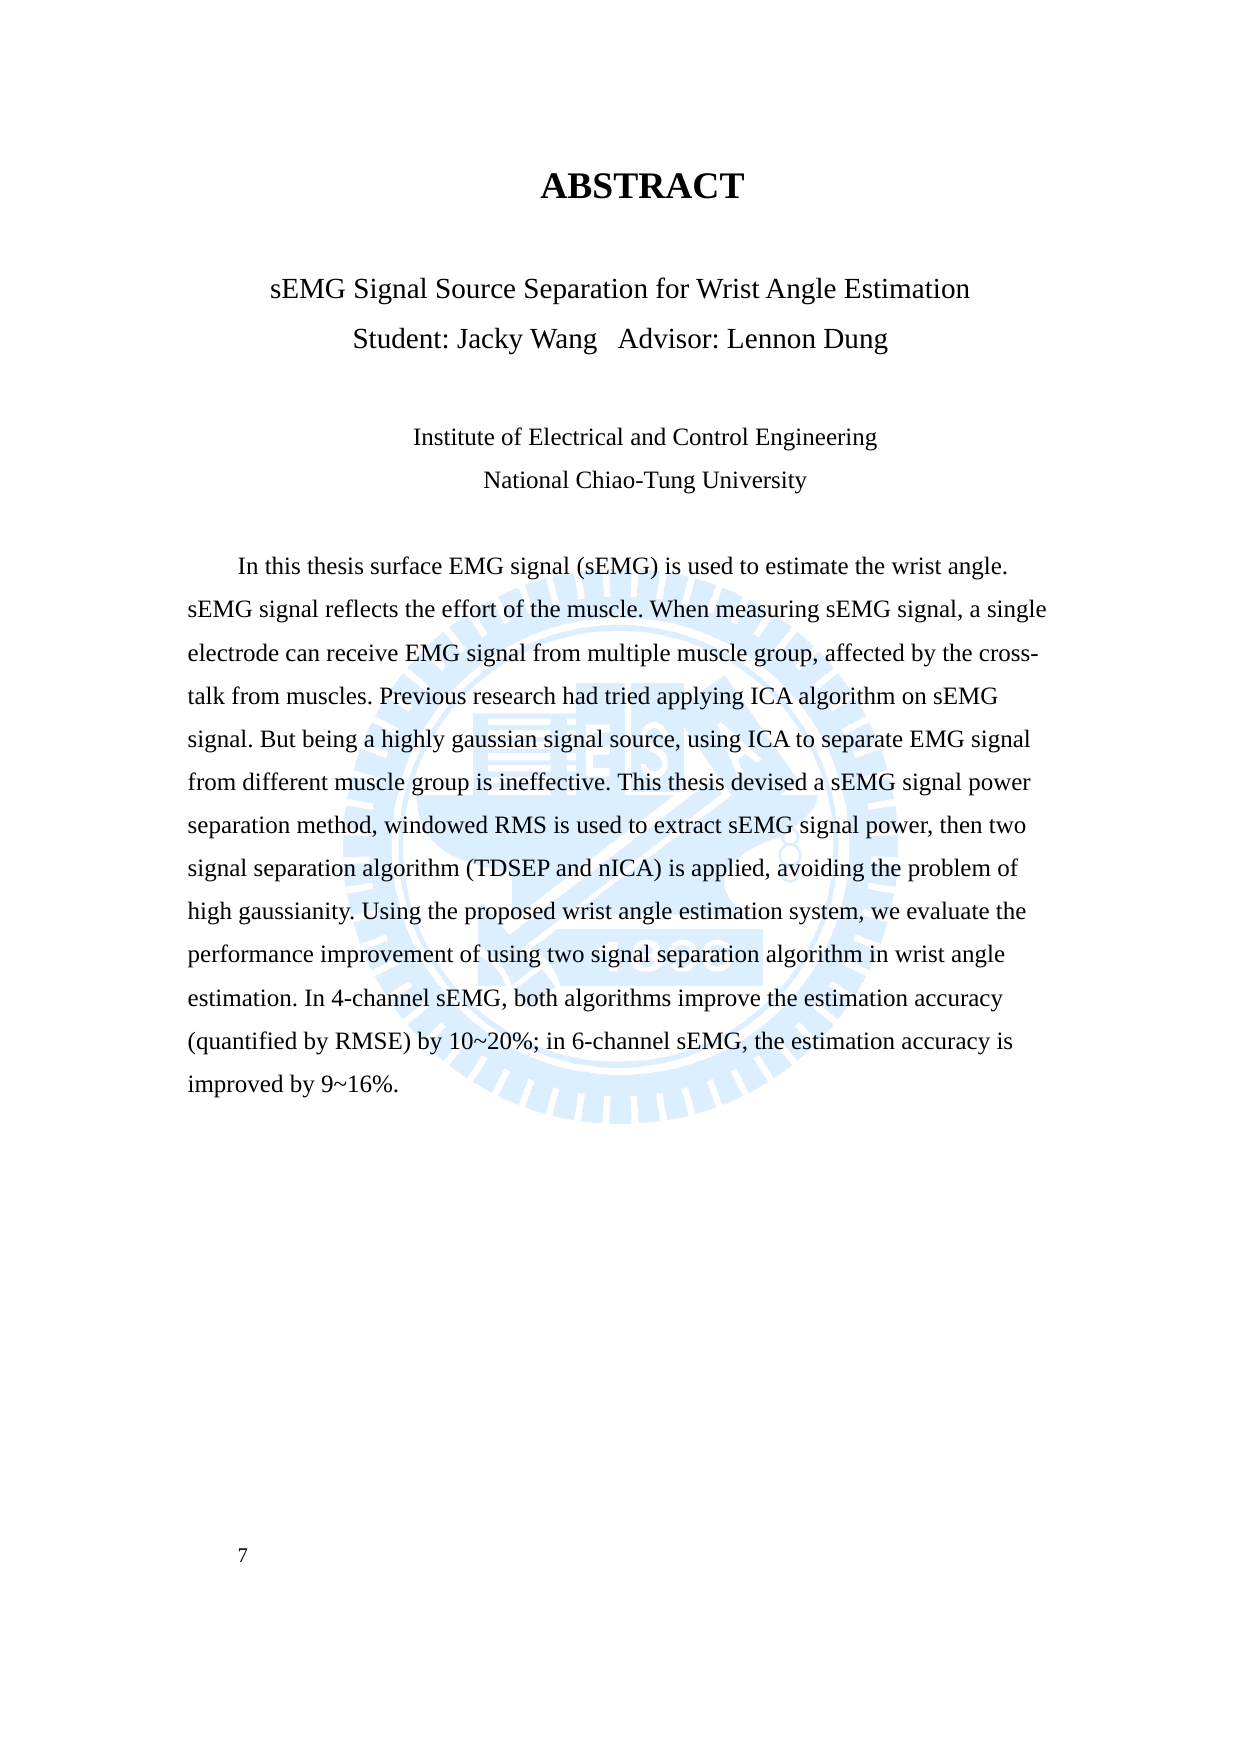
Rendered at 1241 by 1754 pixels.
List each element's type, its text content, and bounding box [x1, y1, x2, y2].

title ABSTRACT [187, 163, 1053, 206]
text In this thesis surface EMG signal (sEMG) is used to estimate the wrist angle. sEMG signal reflects the effort of the muscle. When measuring sEMG signal, a single electrode can receive EMG signal from multiple muscle group, affected by the cross-talk from muscles. Previous research had tried applying ICA algorithm on sEMG signal. But being a highly gaussian signal source, using ICA to separate EMG signal from different muscle group is ineffective. This thesis devised a sEMG signal power separation method, windowed RMS is used to extract sEMG signal power, then two signal separation algorithm (TDSEP and nICA) is applied, avoiding the problem of high gaussianity. Using the proposed wrist angle estimation system, we evaluate the performance improvement of using two signal separation algorithm in wrist angle estimation. In 4-channel sEMG, both algorithms improve the estimation accuracy (quantified by RMSE) by 10~20%; in 6-channel sEMG, the estimation accuracy is improved by 9~16%. [187, 551, 1053, 1098]
text Student: Jacky Wang Advisor: Lennon Dung [187, 321, 1053, 355]
text Institute of Electrical and Control Engineering [187, 422, 1053, 451]
text National Chiao-Tung University [187, 465, 1053, 494]
text sEMG Signal Source Separation for Wrist Angle Estimation [187, 271, 1053, 304]
